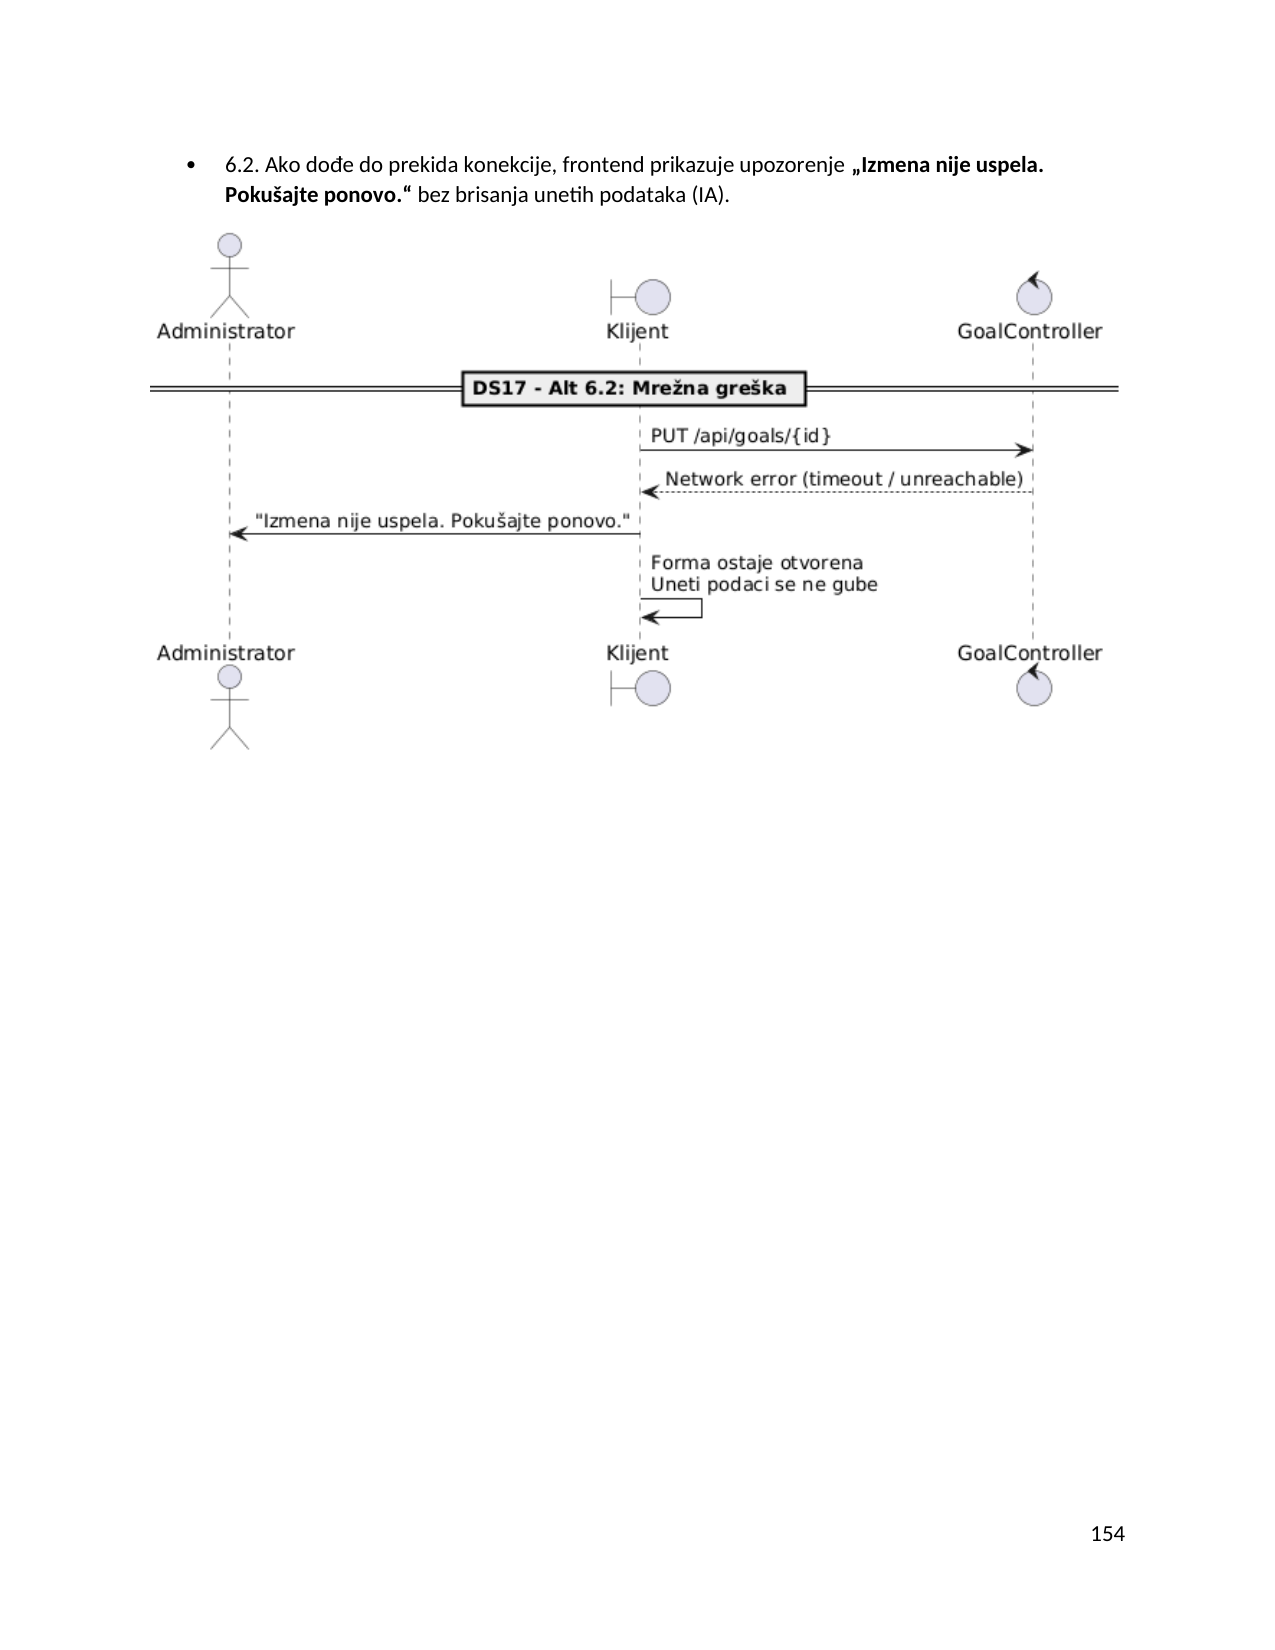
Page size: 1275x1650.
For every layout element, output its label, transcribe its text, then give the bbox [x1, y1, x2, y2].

picture [150, 227, 1125, 757]
list 6.2. Ako dođe do prekida konekcije, frontend prikazuje upozorenje „Izmena nije uspela. Pokušajte ponovo.“ bez brisanja unetih podataka (IA). [187, 150, 1125, 208]
